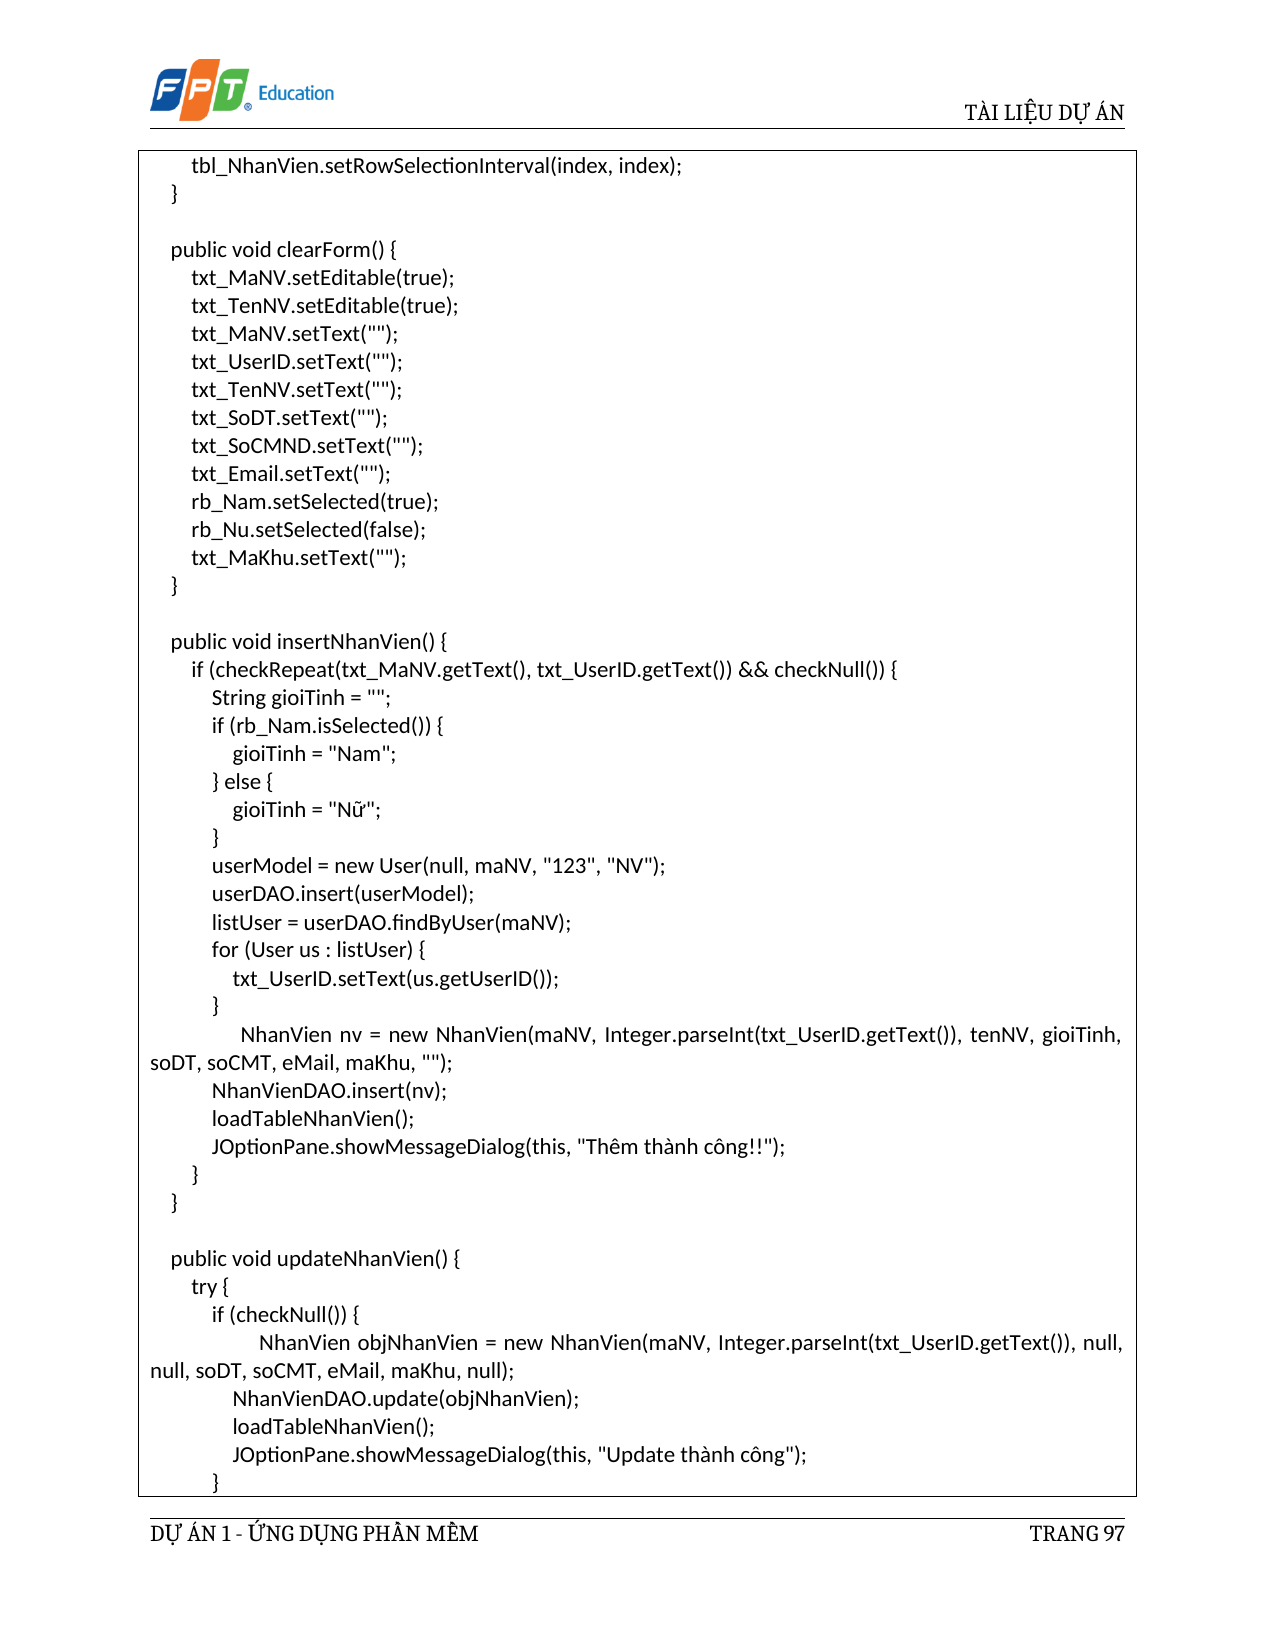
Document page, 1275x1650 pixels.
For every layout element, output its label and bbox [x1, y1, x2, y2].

table_header [139, 151, 1136, 1496]
picture [150, 59, 336, 121]
